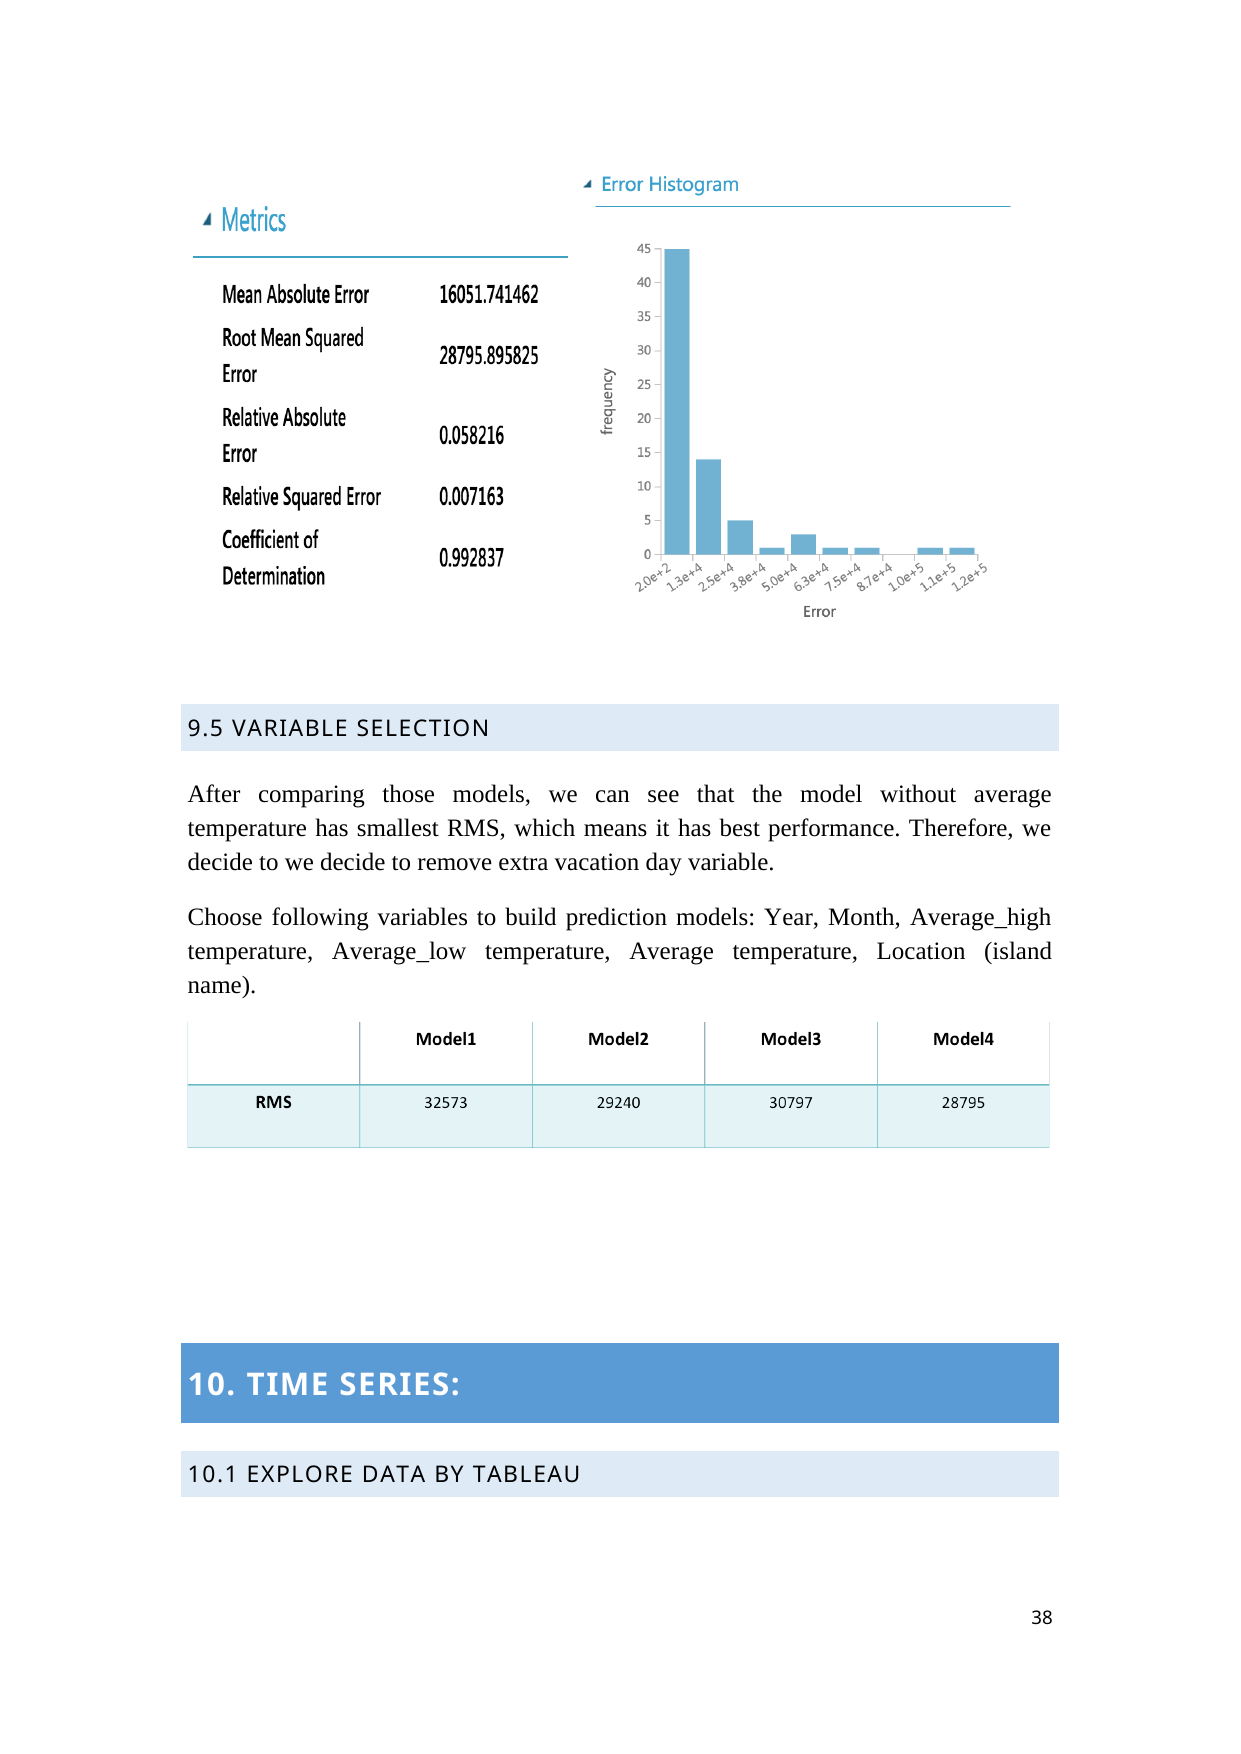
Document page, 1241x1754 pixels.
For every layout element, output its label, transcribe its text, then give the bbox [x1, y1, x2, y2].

subtitle 10. Time series: [188, 1349, 1053, 1417]
subtitle 9.5 Variable Selection [188, 711, 1053, 745]
text After comparing those models, we can see that the model without average temperature has smallest RMS, which means it has best performance. Therefore, we decide to we decide to remove extra vacation day variable. [187, 777, 1053, 878]
subtitle 10.1 Explore data by Tableau [188, 1457, 1053, 1491]
text Choose following variables to build prediction models: Year, Month, Average_high temperature, Average_low temperature, Average temperature, Location (island name). [187, 899, 1053, 1001]
picture [187, 161, 1031, 622]
picture [187, 1022, 1050, 1148]
